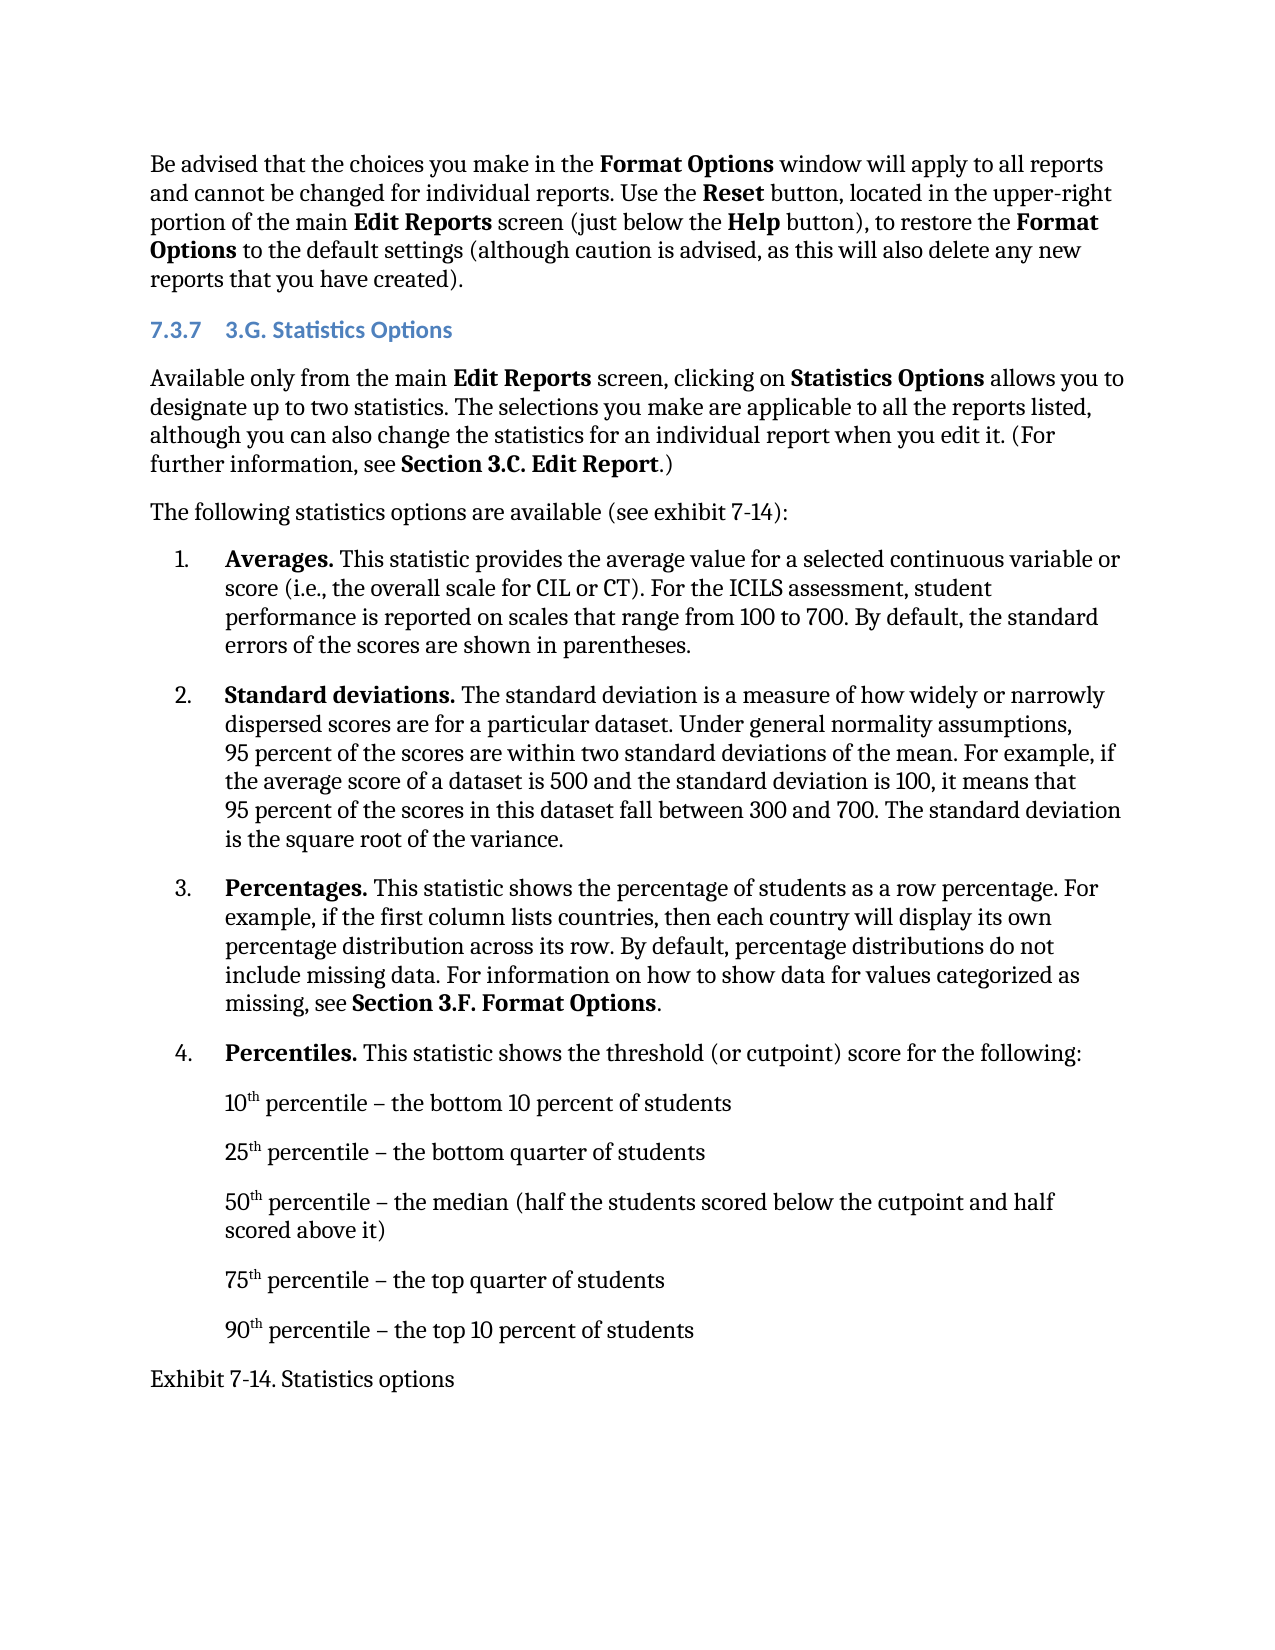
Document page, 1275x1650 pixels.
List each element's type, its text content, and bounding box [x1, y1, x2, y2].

list Percentiles. This statistic shows the threshold (or cutpoint) score for the following: [175, 1039, 1125, 1068]
list Standard deviations. The standard deviation is a measure of how widely or narrowly dispersed scores are for a particular dataset. Under general normality assumptions, 95 percent of the scores are within two standard deviations of the mean. For example, if the average score of a dataset is 500 and the standard deviation is 100, it means that 95 percent of the scores in this dataset fall between 300 and 700. The standard deviation is the square root of the variance. [175, 681, 1125, 853]
subtitle 7.3.7 3.G. Statistics Options [150, 314, 1125, 345]
list 75th percentile – the top quarter of students [175, 1266, 1125, 1295]
text The following statistics options are available (see exhibit 7-14): [150, 498, 1125, 526]
list Averages. This statistic provides the average value for a selected continuous variable or score (i.e., the overall scale for CIL or CT). For the ICILS assessment, student performance is reported on scales that range from 100 to 700. By default, the standard errors of the scores are shown in parentheses. [175, 545, 1125, 660]
list 25th percentile – the bottom quarter of students [175, 1138, 1125, 1167]
list 10th percentile – the bottom 10 percent of students [175, 1088, 1125, 1117]
text Exhibit 7-14. Statistics options [150, 1365, 1125, 1394]
list 90th percentile – the top 10 percent of students [175, 1316, 1125, 1344]
list 50th percentile – the median (half the students scored below the cutpoint and half scored above it) [175, 1188, 1125, 1245]
list Percentages. This statistic shows the percentage of students as a row percentage. For example, if the first column lists countries, then each country will display its own percentage distribution across its row. By default, percentage distributions do not include missing data. For information on how to show data for values categorized as missing, see Section 3.F. Format Options. [175, 874, 1125, 1018]
text Available only from the main Edit Reports screen, clicking on Statistics Options allows you to designate up to two statistics. The selections you make are applicable to all the reports listed, although you can also change the statistics for an individual report when you edit it. (For further information, see Section 3.C. Edit Report.) [150, 364, 1125, 479]
text Be advised that the choices you make in the Format Options window will apply to all reports and cannot be changed for individual reports. Use the Reset button, located in the upper-right portion of the main Edit Reports screen (just below the Help button), to restore the Format Options to the default settings (although caution is advised, as this will also delete any new reports that you have created). [150, 150, 1125, 294]
